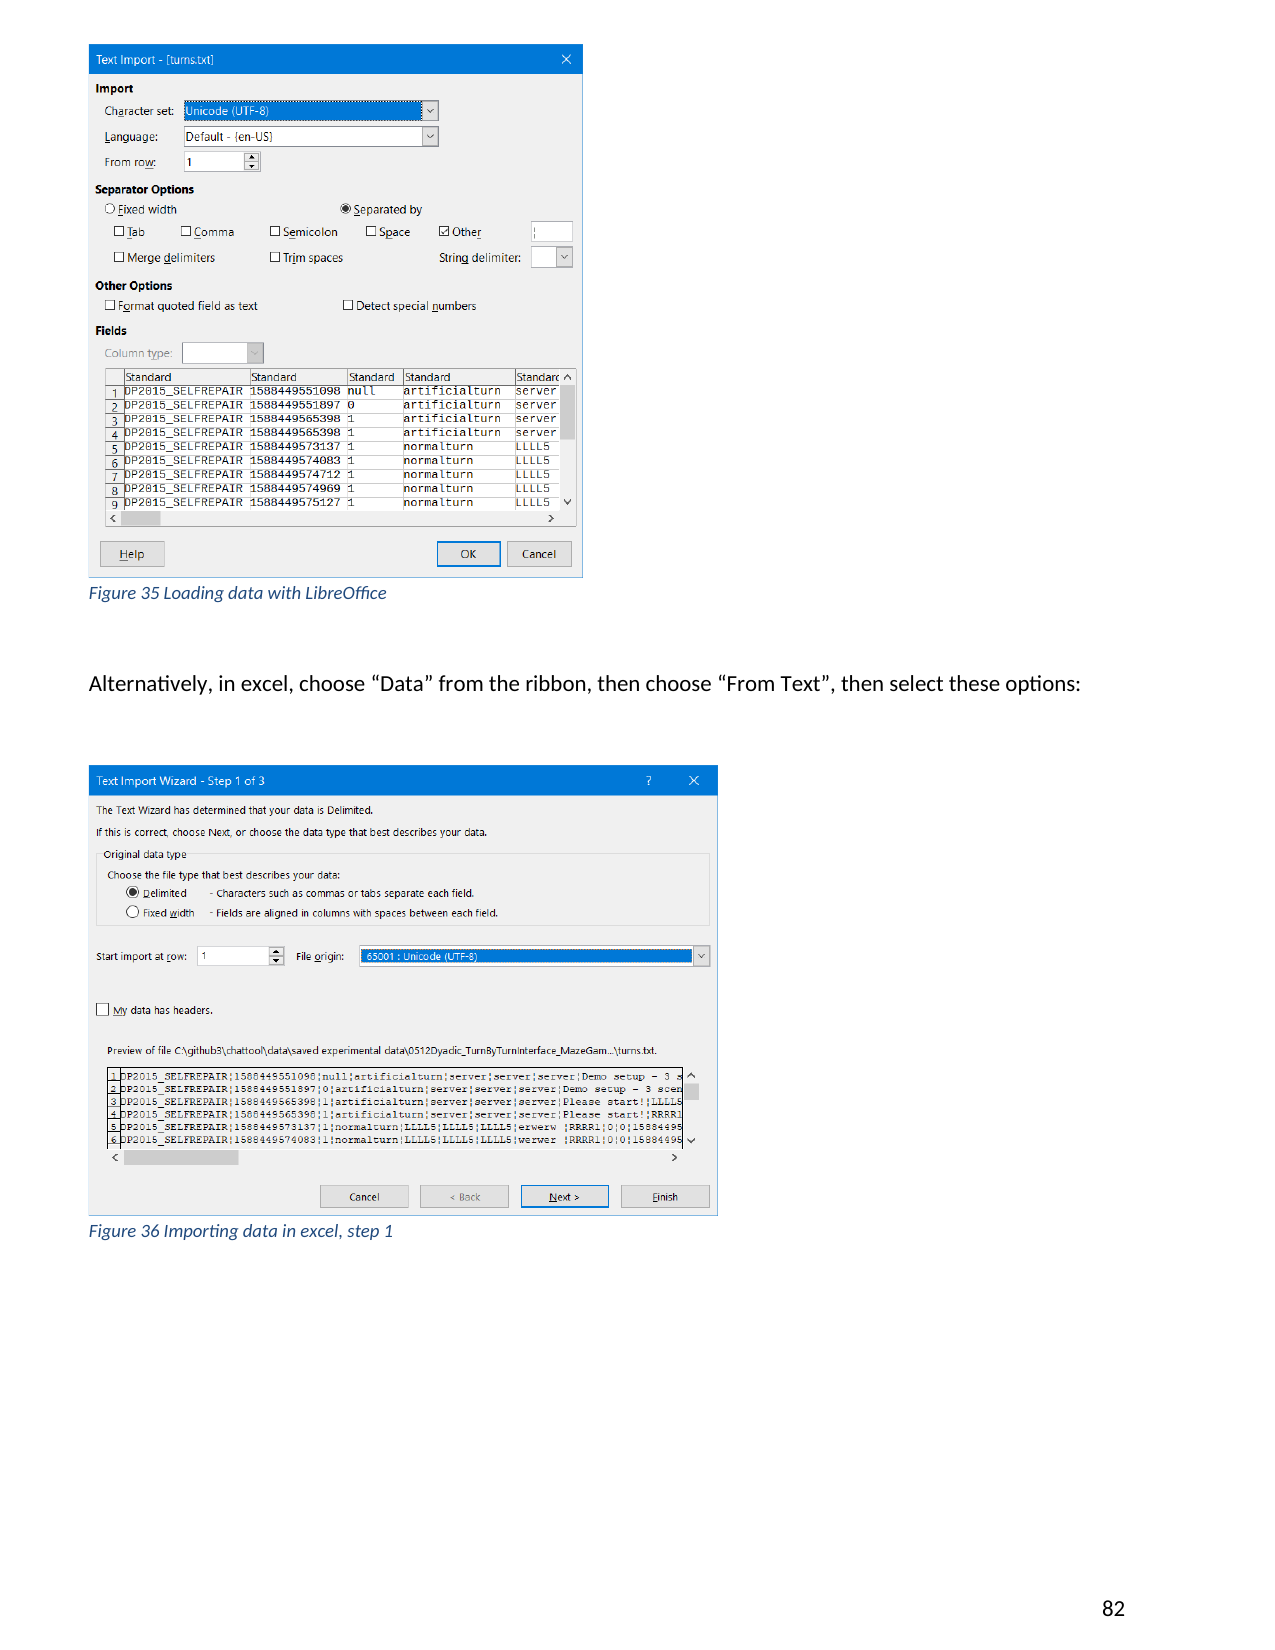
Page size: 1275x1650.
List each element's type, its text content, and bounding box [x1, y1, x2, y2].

picture [88, 765, 718, 1216]
text Alternatively, in excel, choose “Data” from the ribbon, then choose “From Text”, then select these options: [89, 669, 1125, 697]
text Figure 36 Importing data in excel, step 1 [89, 1219, 1125, 1242]
picture [88, 44, 583, 578]
text Figure 35 Loading data with LibreOffice [89, 582, 1125, 604]
